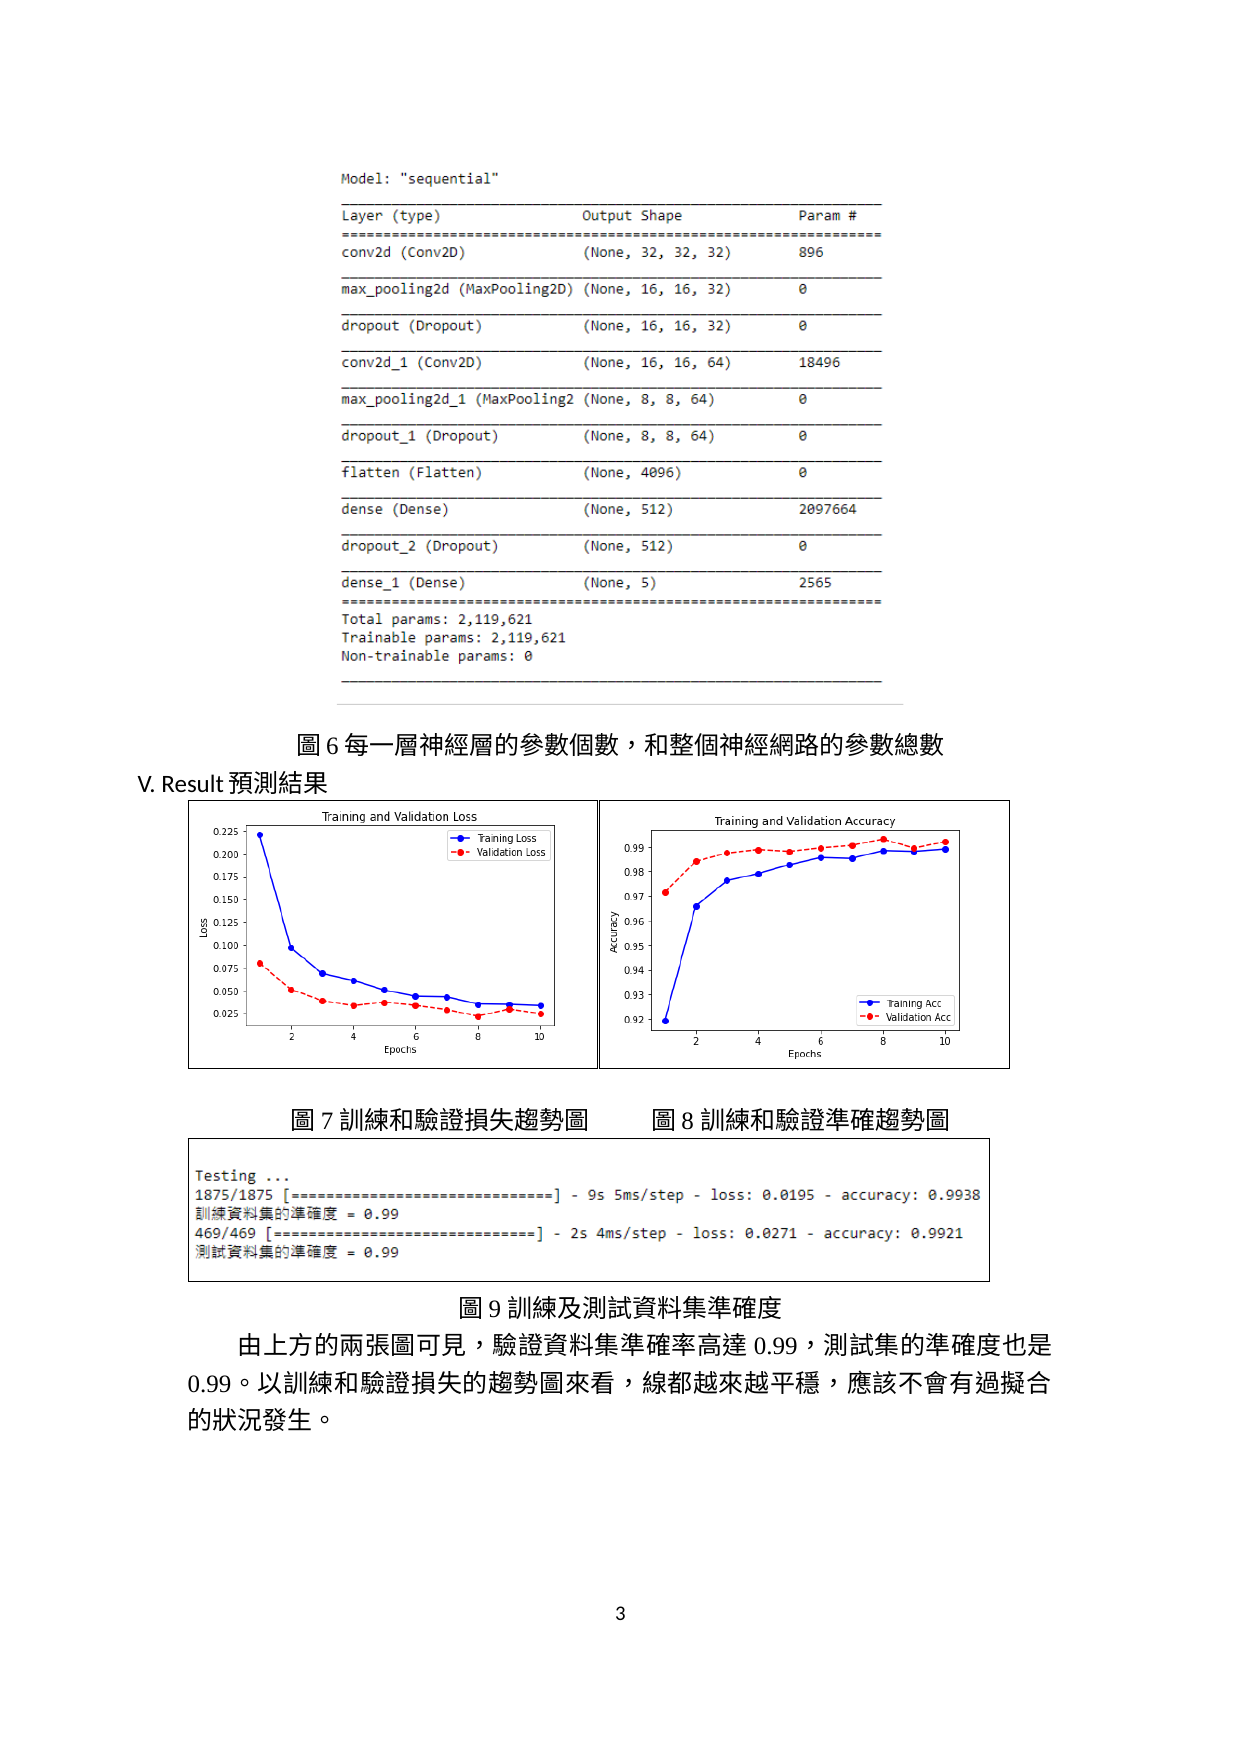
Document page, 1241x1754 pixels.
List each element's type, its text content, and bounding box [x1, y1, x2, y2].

picture [189, 1139, 989, 1281]
picture [600, 801, 1009, 1068]
text 由上方的兩張圖可見，驗證資料集準確率高達0.99，測試集的準確度也是0.99。以訓練和驗證損失的趨勢圖來看，線都越來越平穩，應該不會有過擬合的狀況發生。 [187, 1325, 1053, 1437]
text 圖6 每一層神經層的參數個數，和整個神經網路的參數總數 [187, 725, 1053, 762]
text 圖9 訓練及測試資料集準確度 [187, 1287, 1053, 1325]
picture [189, 801, 597, 1068]
text 圖7 訓練和驗證損失趨勢圖 圖8 訓練和驗證準確趨勢圖 [187, 1100, 1053, 1137]
subtitle Result預測結果 [137, 762, 1053, 800]
picture [336, 162, 904, 705]
